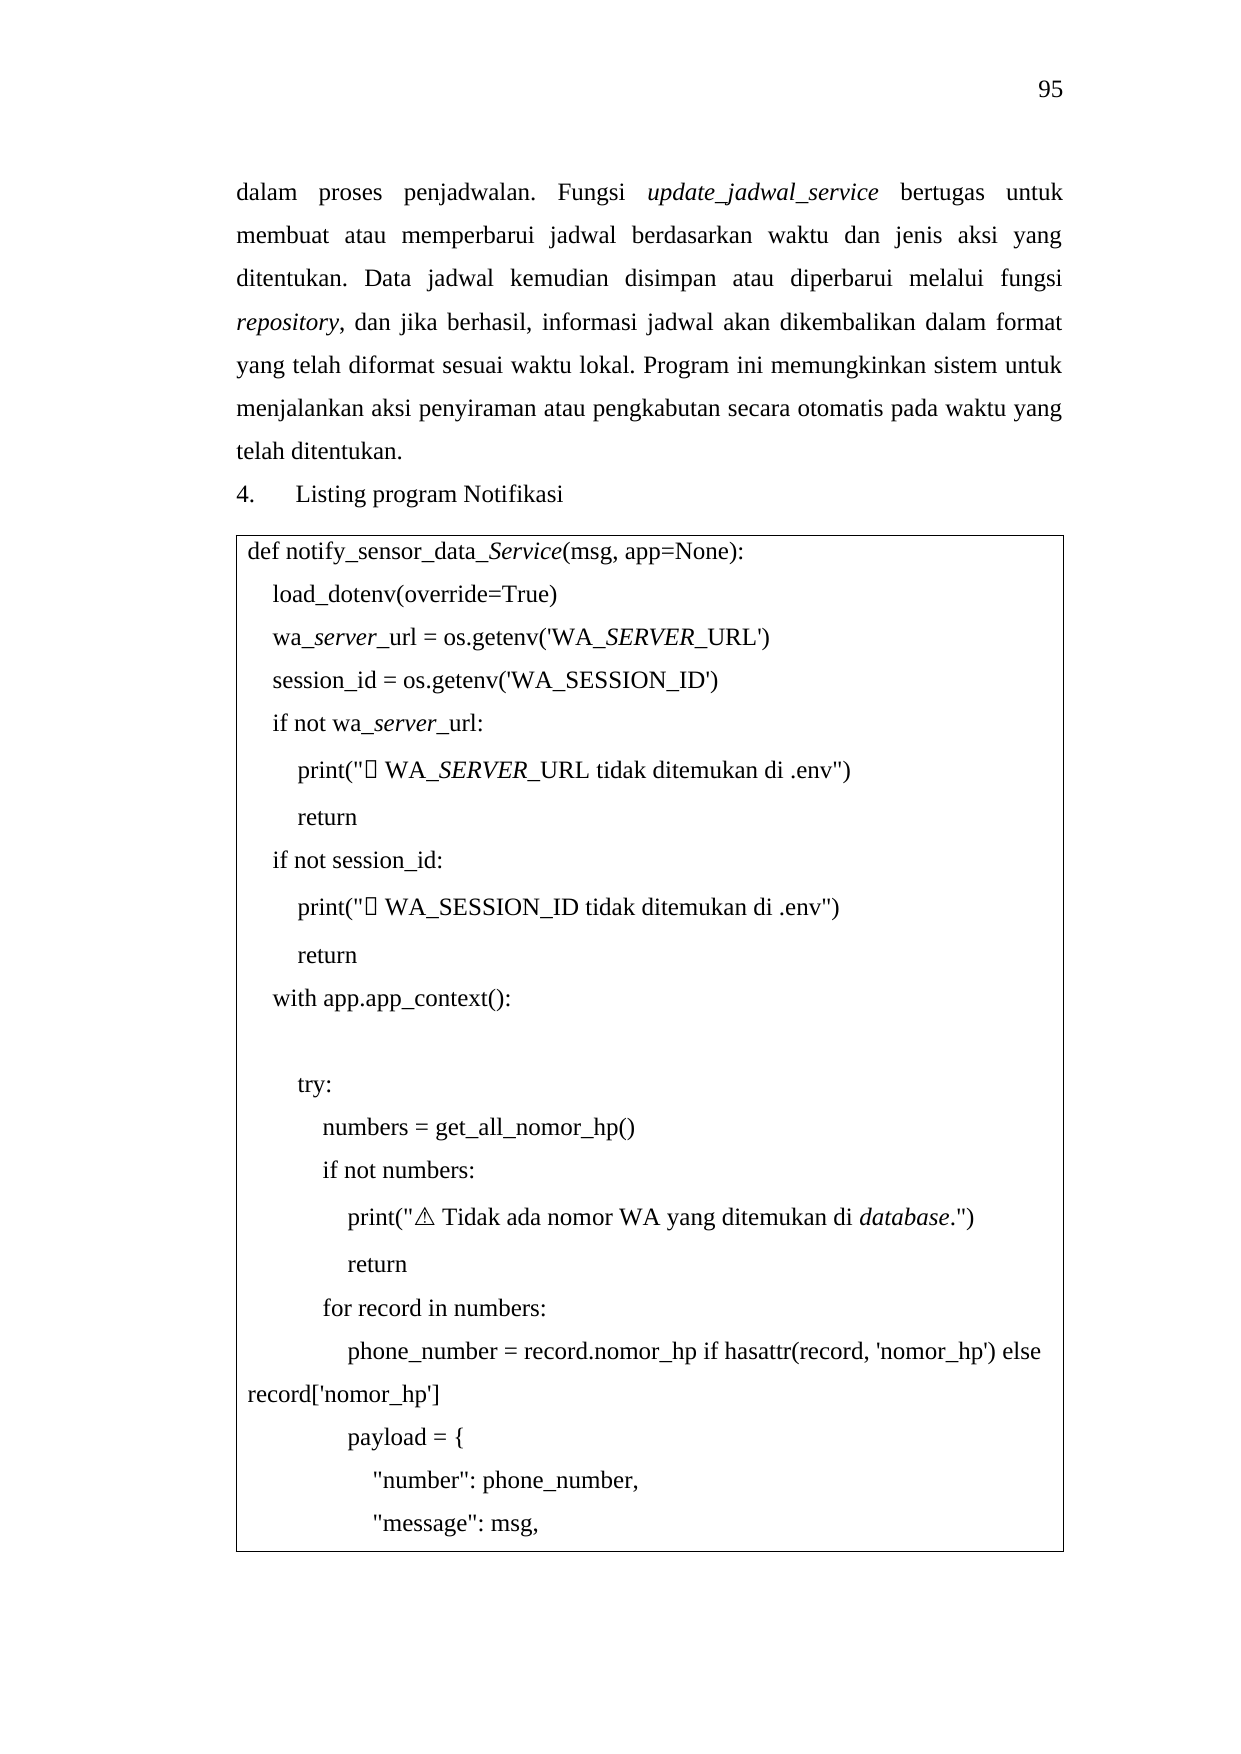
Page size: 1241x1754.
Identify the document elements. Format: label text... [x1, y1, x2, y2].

list Listing program Notifikasi [236, 479, 1063, 508]
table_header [237, 536, 1063, 1551]
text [236, 177, 1063, 465]
